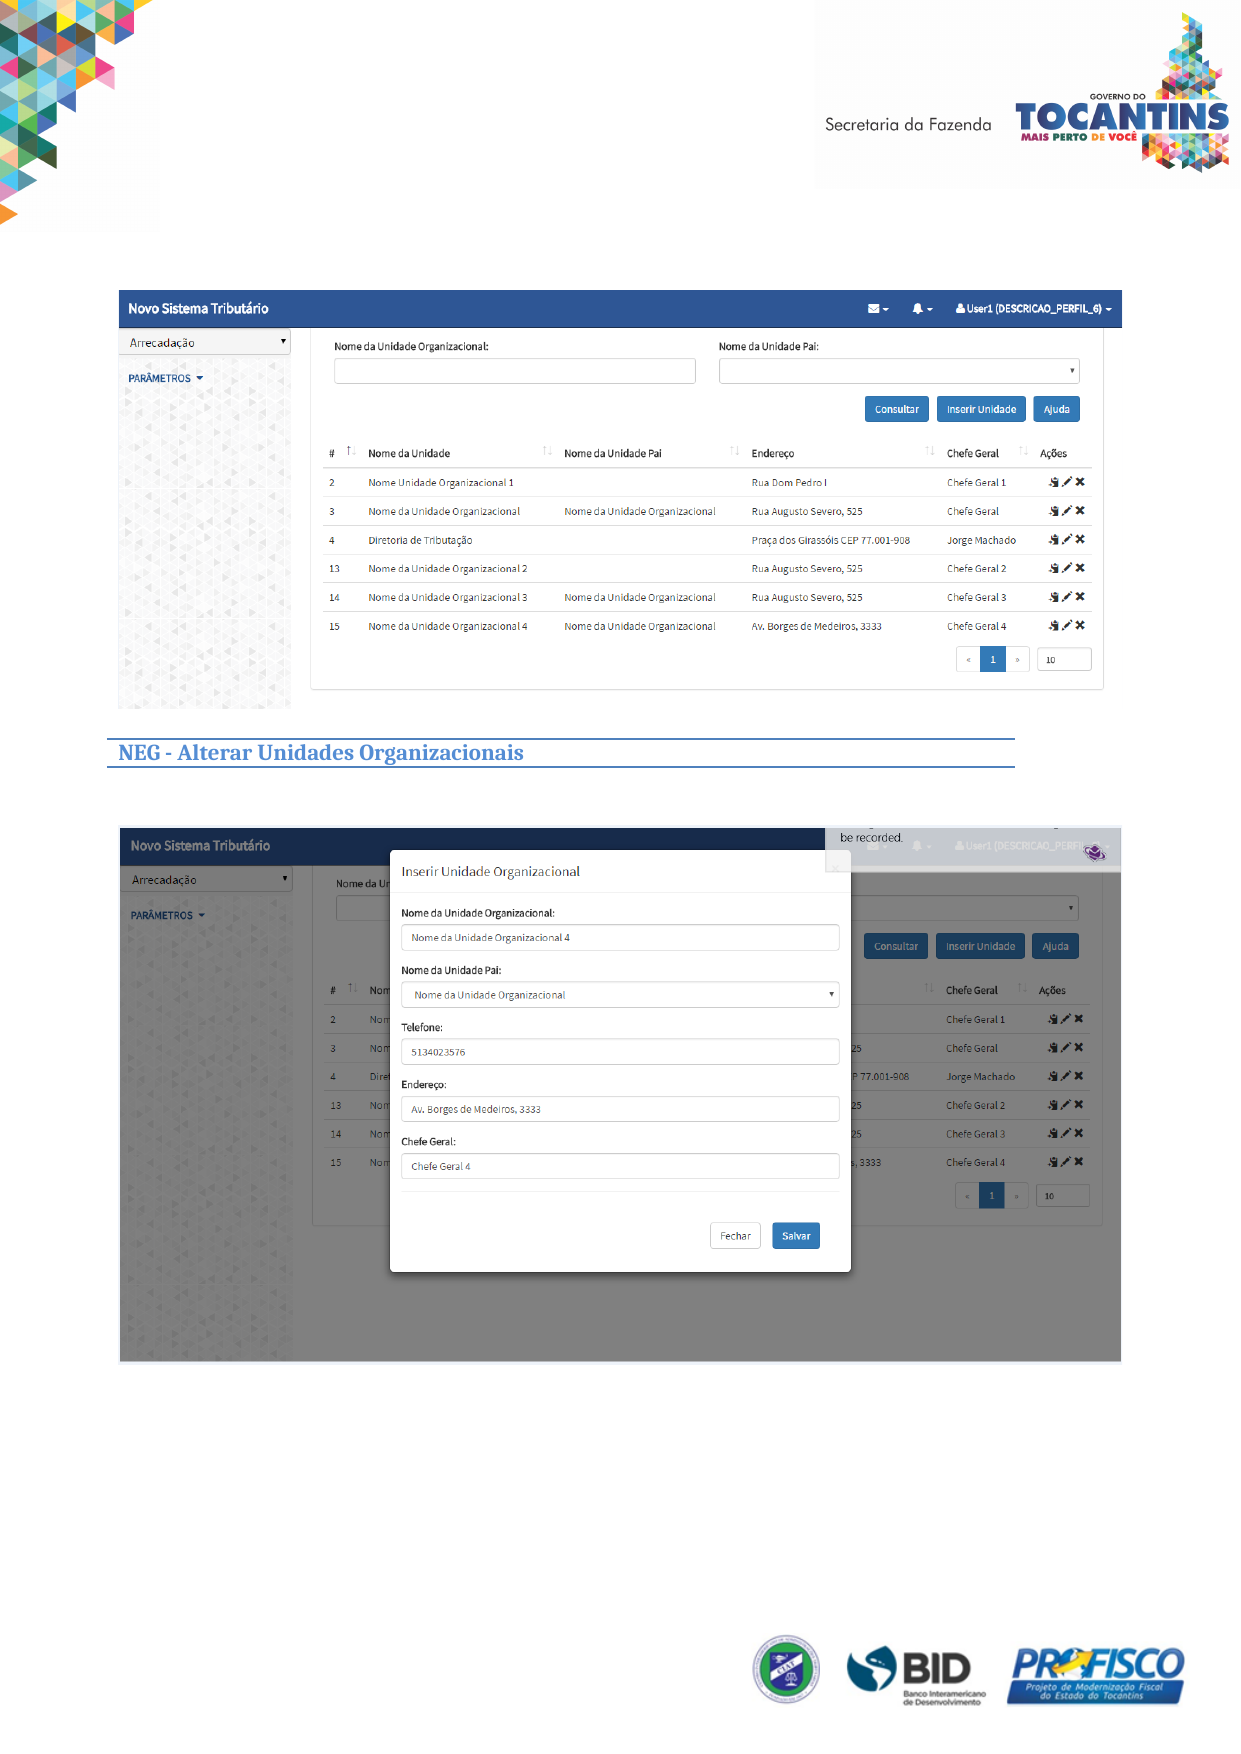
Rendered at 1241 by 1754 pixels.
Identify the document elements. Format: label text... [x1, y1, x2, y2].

picture [118, 825, 1123, 1365]
picture [0, 0, 161, 232]
picture [750, 1633, 1191, 1708]
picture [814, 0, 1241, 189]
table_header NEG - Alterar Unidades Organizacionais [107, 740, 1015, 766]
picture [118, 290, 1123, 709]
